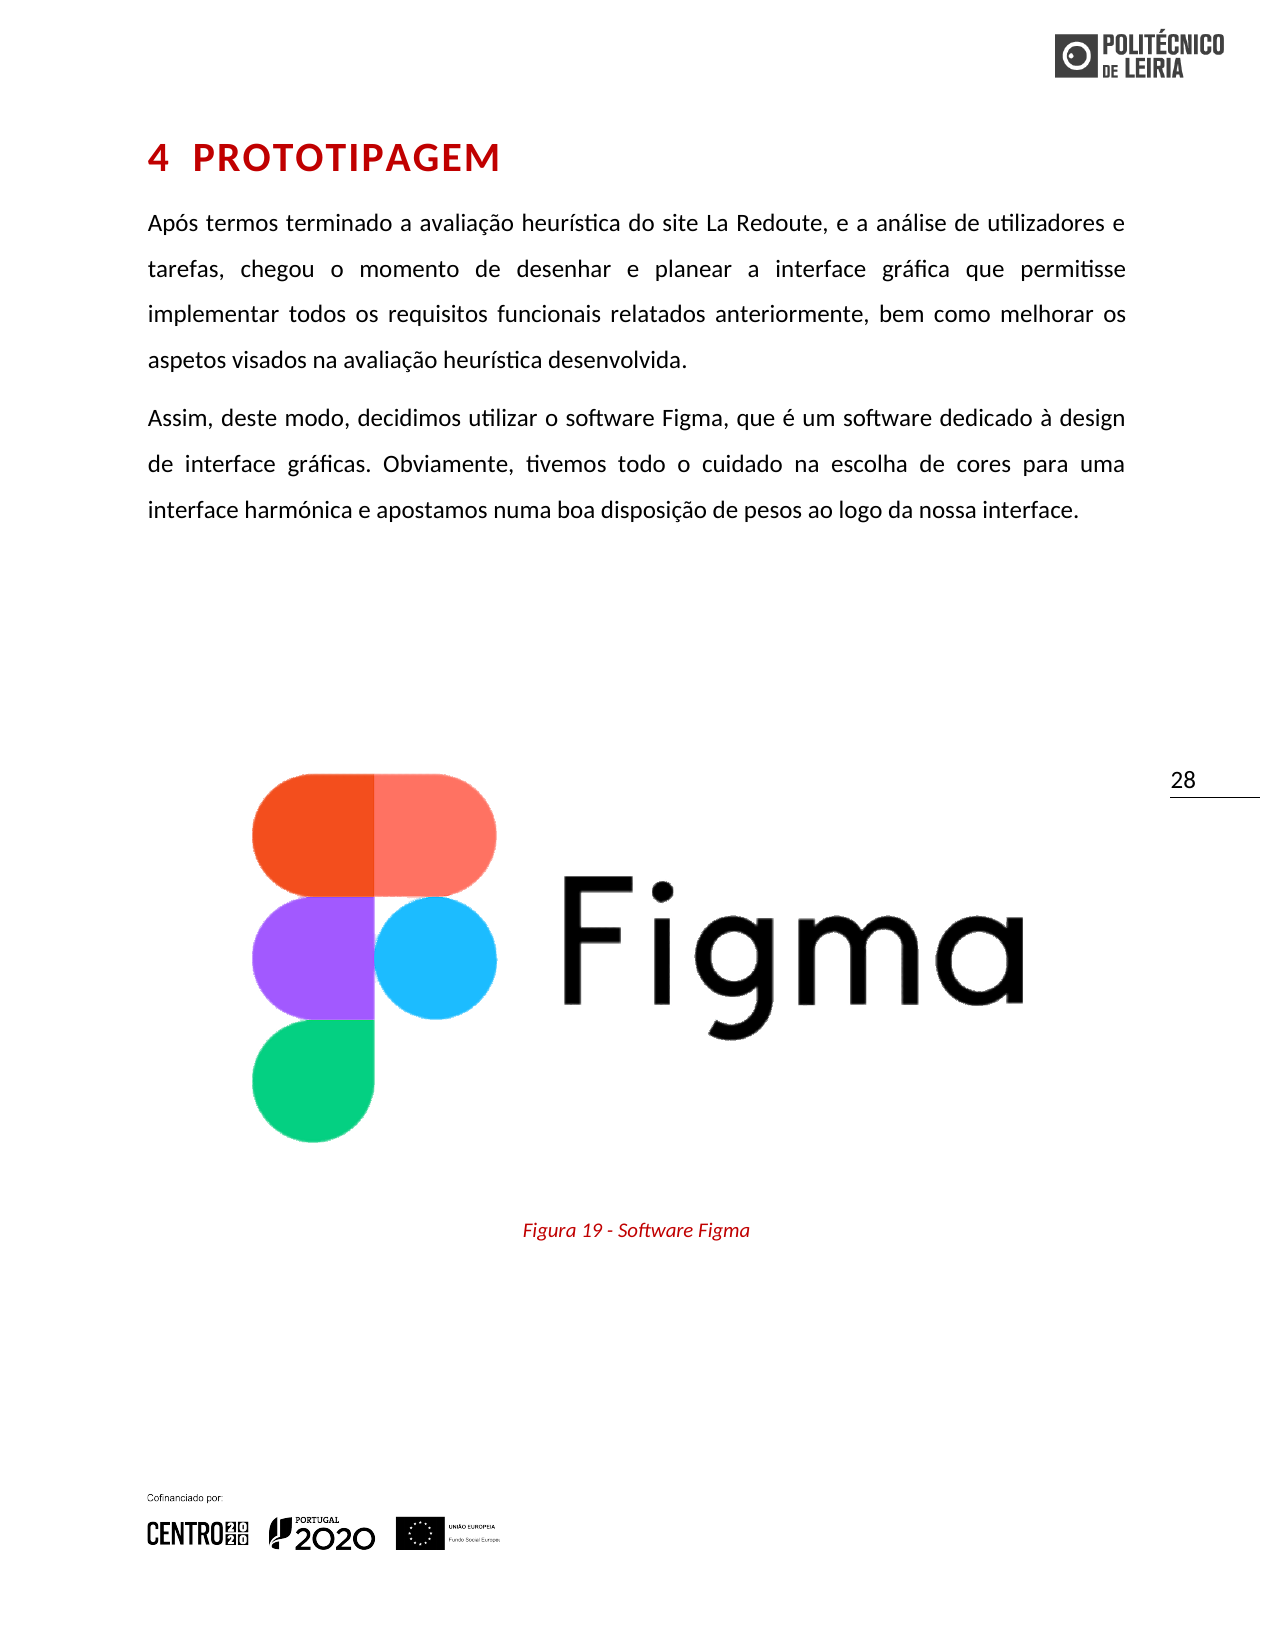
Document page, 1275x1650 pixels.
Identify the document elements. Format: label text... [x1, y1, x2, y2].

text Assim, deste modo, decidimos utilizar o software Figma, que é um software dedicado à design de interface gráficas. Obviamente, tivemos todo o cuidado na escolha de cores para uma interface harmónica e apostamos numa boa disposição de pesos ao logo da nossa interface. [148, 402, 1127, 524]
picture [1053, 26, 1225, 80]
text Figura 19 - Software Figma [148, 1218, 1127, 1243]
picture [174, 726, 1101, 1190]
picture [147, 1494, 500, 1550]
text Após termos terminado a avaliação heurística do site La Redoute, e a análise de utilizadores e tarefas, chegou o momento de desenhar e planear a interface gráfica que permitisse implementar todos os requisitos funcionais relatados anteriormente, bem como melhorar os aspetos visados na avaliação heurística desenvolvida. [148, 207, 1127, 375]
subtitle Prototipagem [148, 131, 1127, 182]
